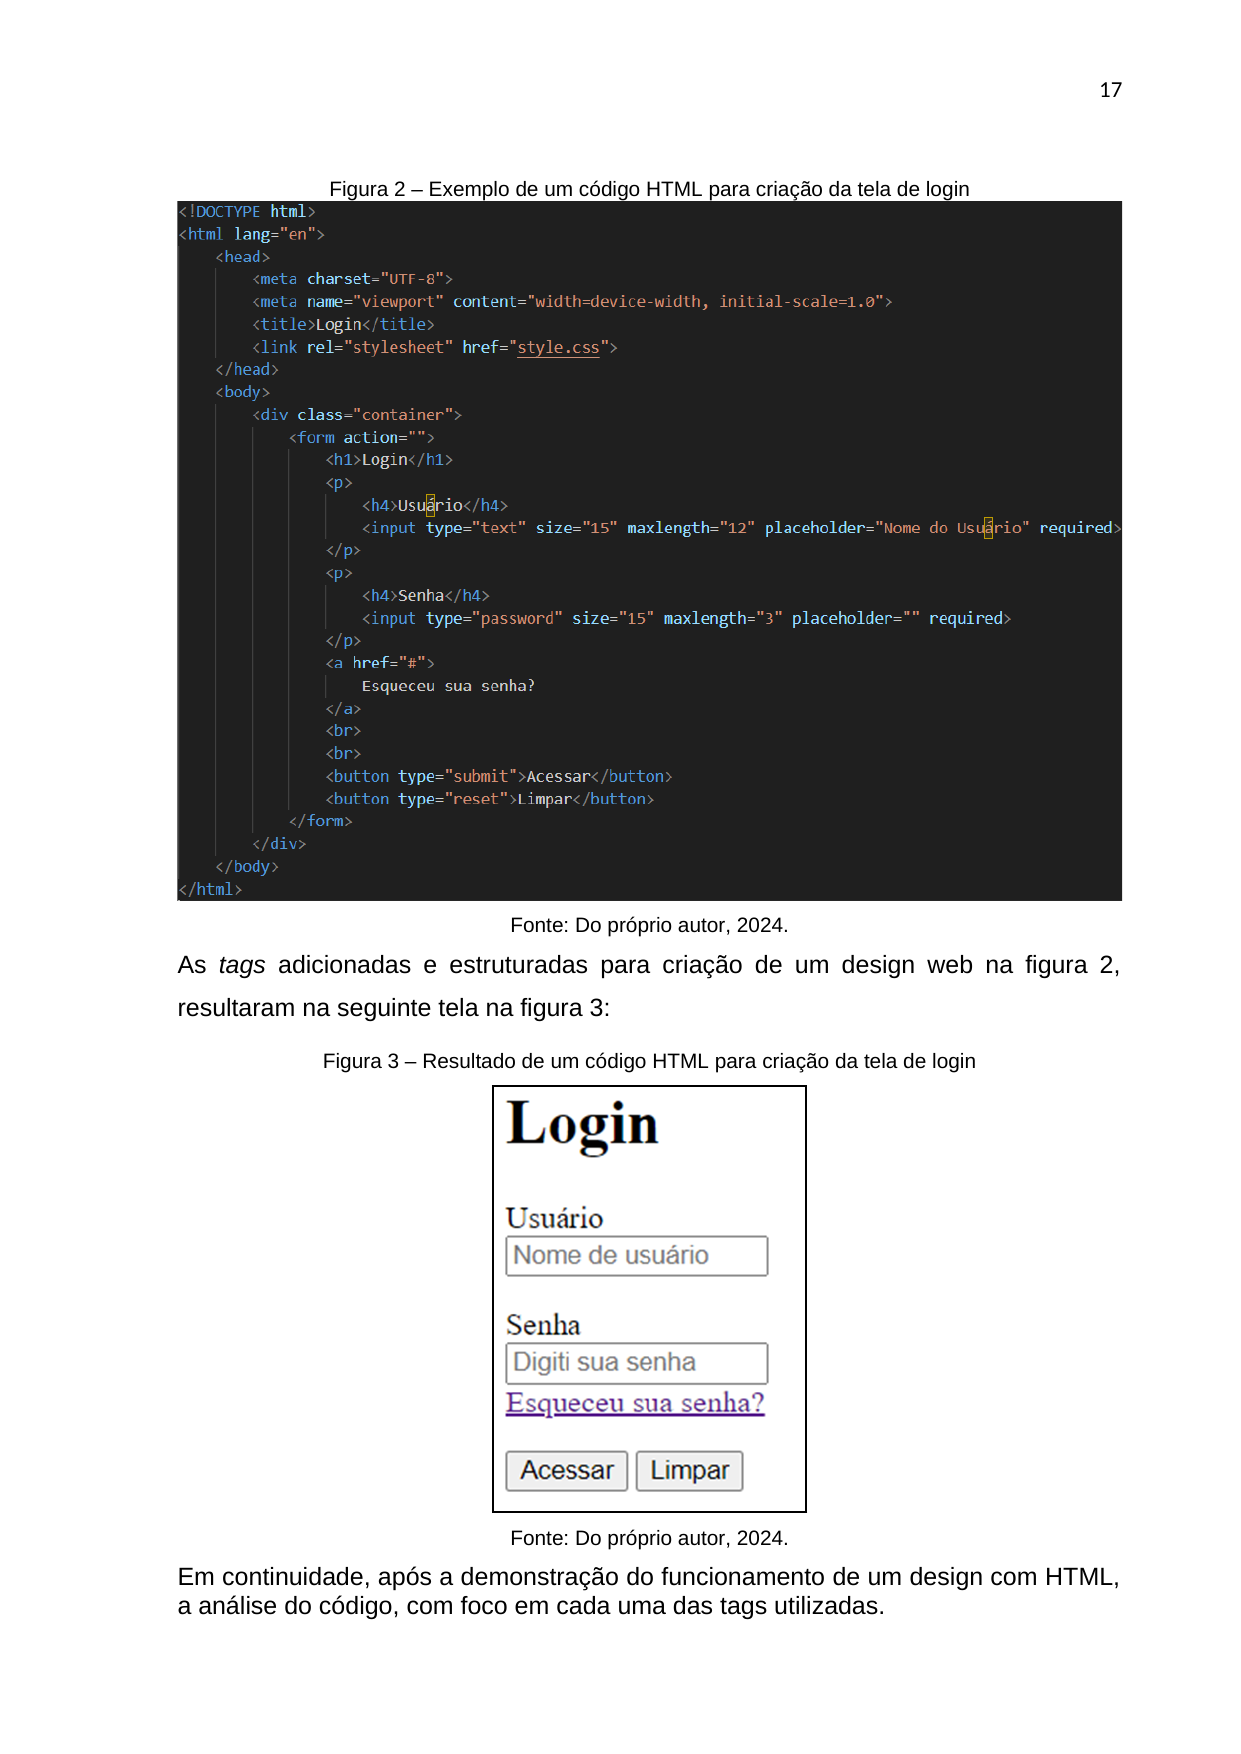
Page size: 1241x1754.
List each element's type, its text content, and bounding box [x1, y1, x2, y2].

text Em continuidade, após a demonstração do funcionamento de um design com HTML, a análise do código, com foco em cada uma das tags utilizadas. [177, 1562, 1122, 1620]
text Fonte: Do próprio autor, 2024. [177, 1526, 1122, 1550]
text Fonte: Do próprio autor, 2024. [177, 913, 1122, 937]
picture [177, 201, 1123, 901]
text Figura 3 – Resultado de um código HTML para criação da tela de login [177, 1048, 1122, 1072]
text As tags adicionadas e estruturadas para criação de um design web na figura 2, resultaram na seguinte tela na figura 3: [177, 950, 1122, 1022]
text Figura 2 – Exemplo de um código HTML para criação da tela de login [177, 177, 1122, 201]
picture [494, 1087, 805, 1511]
